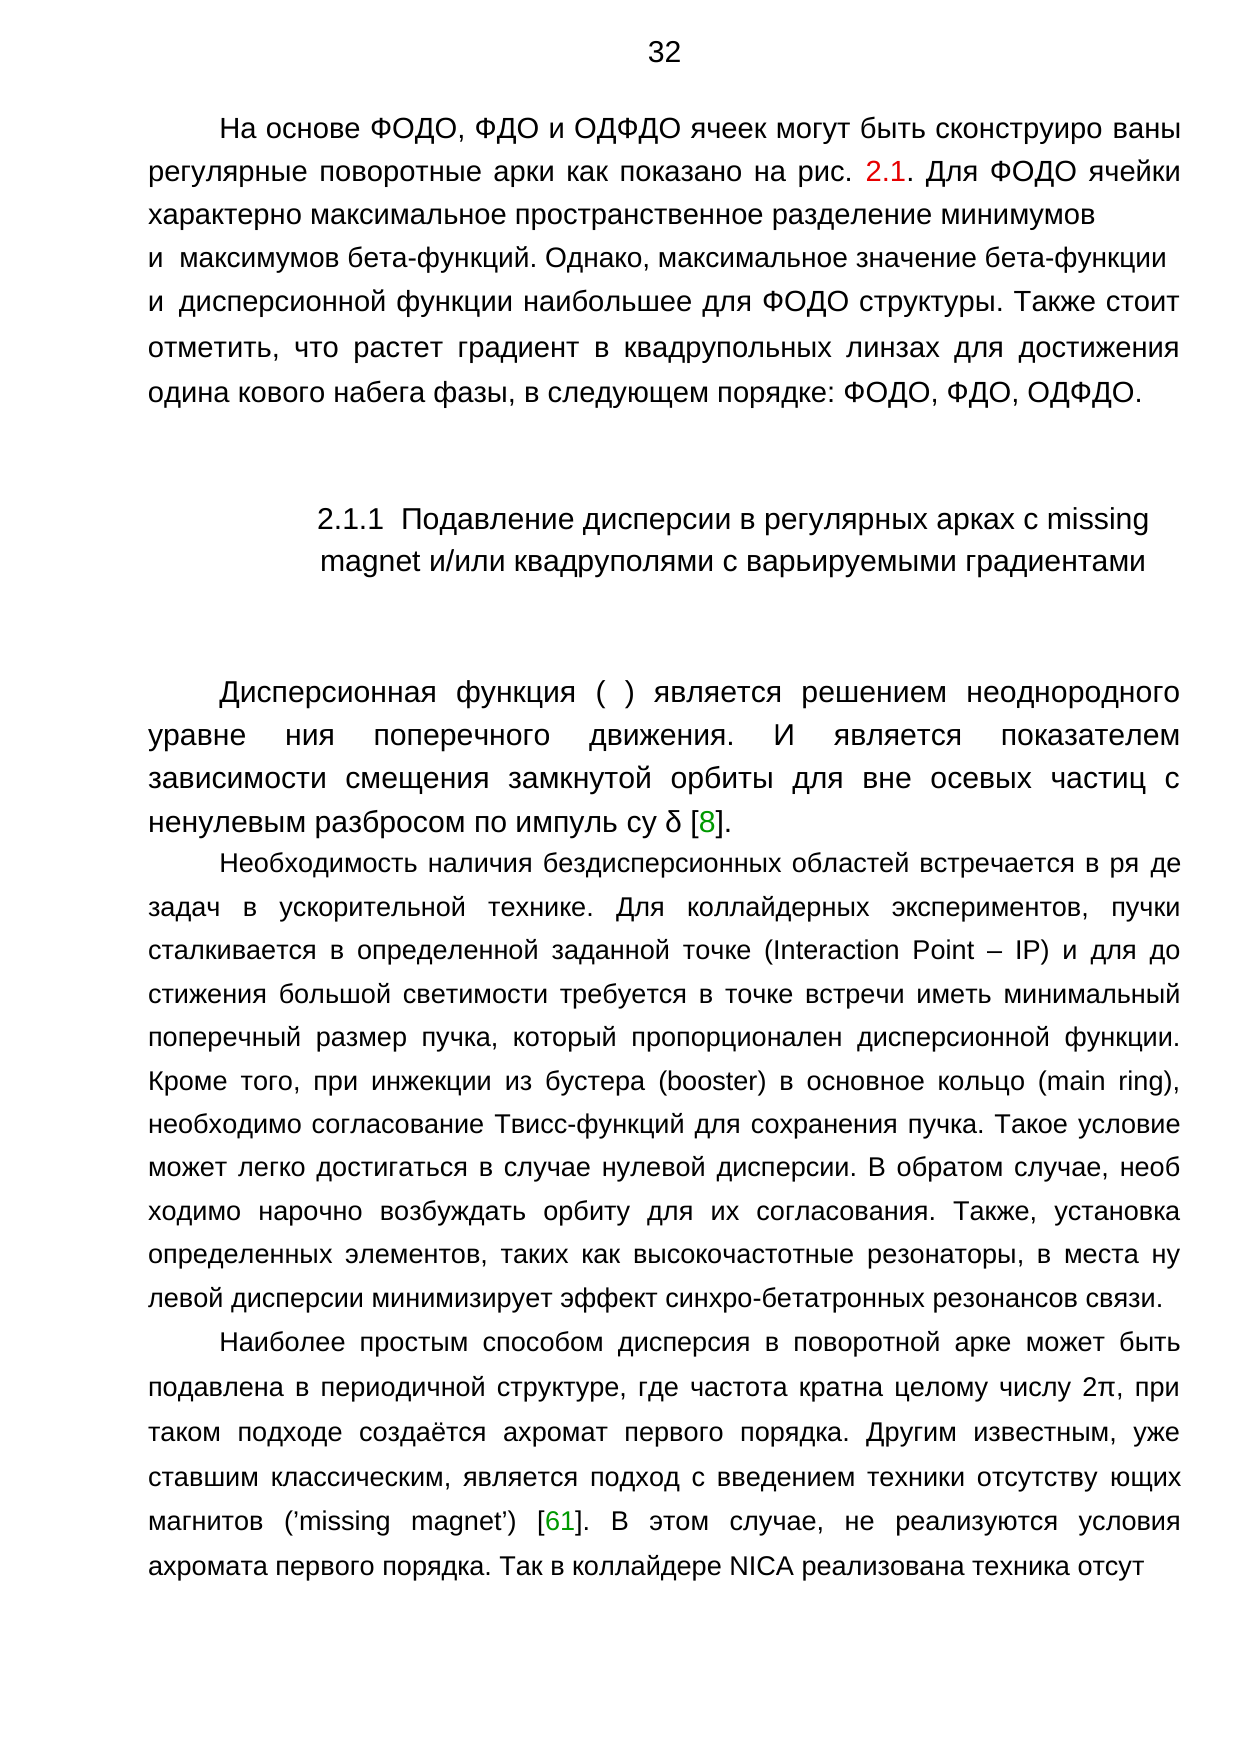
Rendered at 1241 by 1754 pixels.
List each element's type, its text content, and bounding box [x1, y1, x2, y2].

text 32 [148, 34, 1181, 69]
text На основе ФОДО, ФДО и ОДФДО ячеек могут быть сконструиро­ ваны регулярные поворотные арки как показано на рис. 2.1. Для ФОДО ячейки характерно максимальное пространственное разделение минимумов [148, 111, 1181, 231]
text 2.1.1 Подавление дисперсии в регулярных арках с missing magnet и/или квадруполями с варьируемыми градиентами [296, 501, 1171, 578]
text Дисперсионная функция ( ) является решением неоднородного уравне­ ния поперечного движения. И является показателем зависимости смещения замкнутой орбиты для вне осевых частиц с ненулевым разбросом по импуль­ су δ [8]. [148, 673, 1181, 839]
list дисперсионной функции наибольшее для ФОДО структуры. Также стоит отметить, что растет градиент в квадрупольных линзах для достижения одина­ кового набега фазы, в следующем порядке: ФОДО, ФДО, ОДФДО. [148, 284, 1181, 408]
list максимумов бета-функций. Однако, максимальное значение бета-функции [148, 241, 1181, 273]
text Наиболее простым способом дисперсия в поворотной арке может быть подавлена в периодичной структуре, где частота кратна целому числу 2π, при таком подходе создаётся ахромат первого порядка. Другим известным, уже ставшим классическим, является подход с введением техники отсутству­ ющих магнитов (’missing magnet’) [61]. В этом случае, не реализуются условия ахромата первого порядка. Так в коллайдере NICA реализована техника отсут­ [148, 1326, 1181, 1581]
text Необходимость наличия бездисперсионных областей встречается в ря­ де задач в ускорительной технике. Для коллайдерных экспериментов, пучки сталкивается в определенной заданной точке (Interaction Point – IP) и для до­ стижения большой светимости требуется в точке встречи иметь минимальный поперечный размер пучка, который пропорционален дисперсионной функции. Кроме того, при инжекции из бустера (booster) в основное кольцо (main ring), необходимо согласование Твисс-функций для сохранения пучка. Такое условие может легко достигаться в случае нулевой дисперсии. В обратом случае, необ­ ходимо нарочно возбуждать орбиту для их согласования. Также, установка определенных элементов, таких как высокочастотные резонаторы, в места ну­ левой дисперсии минимизирует эффект синхро-бетатронных резонансов связи. [148, 847, 1181, 1313]
